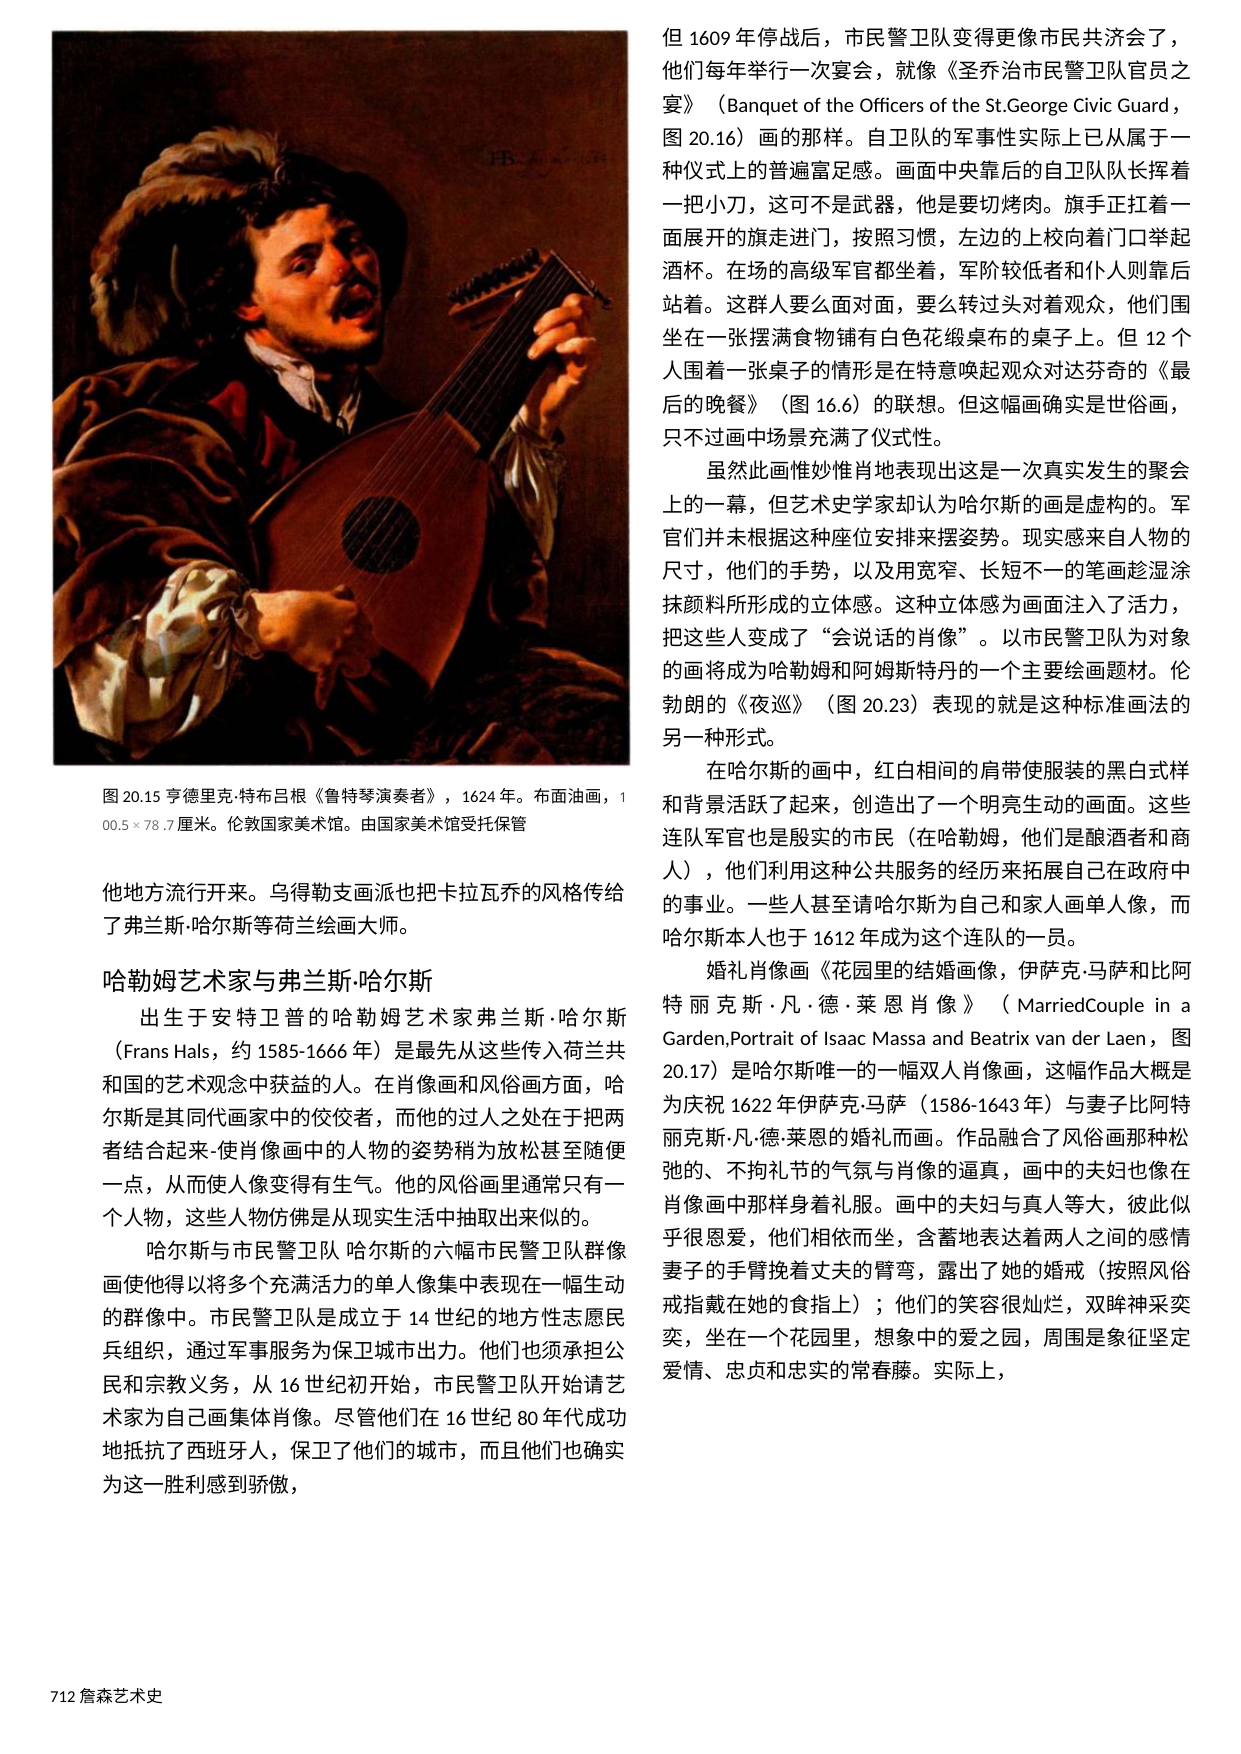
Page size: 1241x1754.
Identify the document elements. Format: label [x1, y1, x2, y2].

picture [50, 27, 632, 767]
